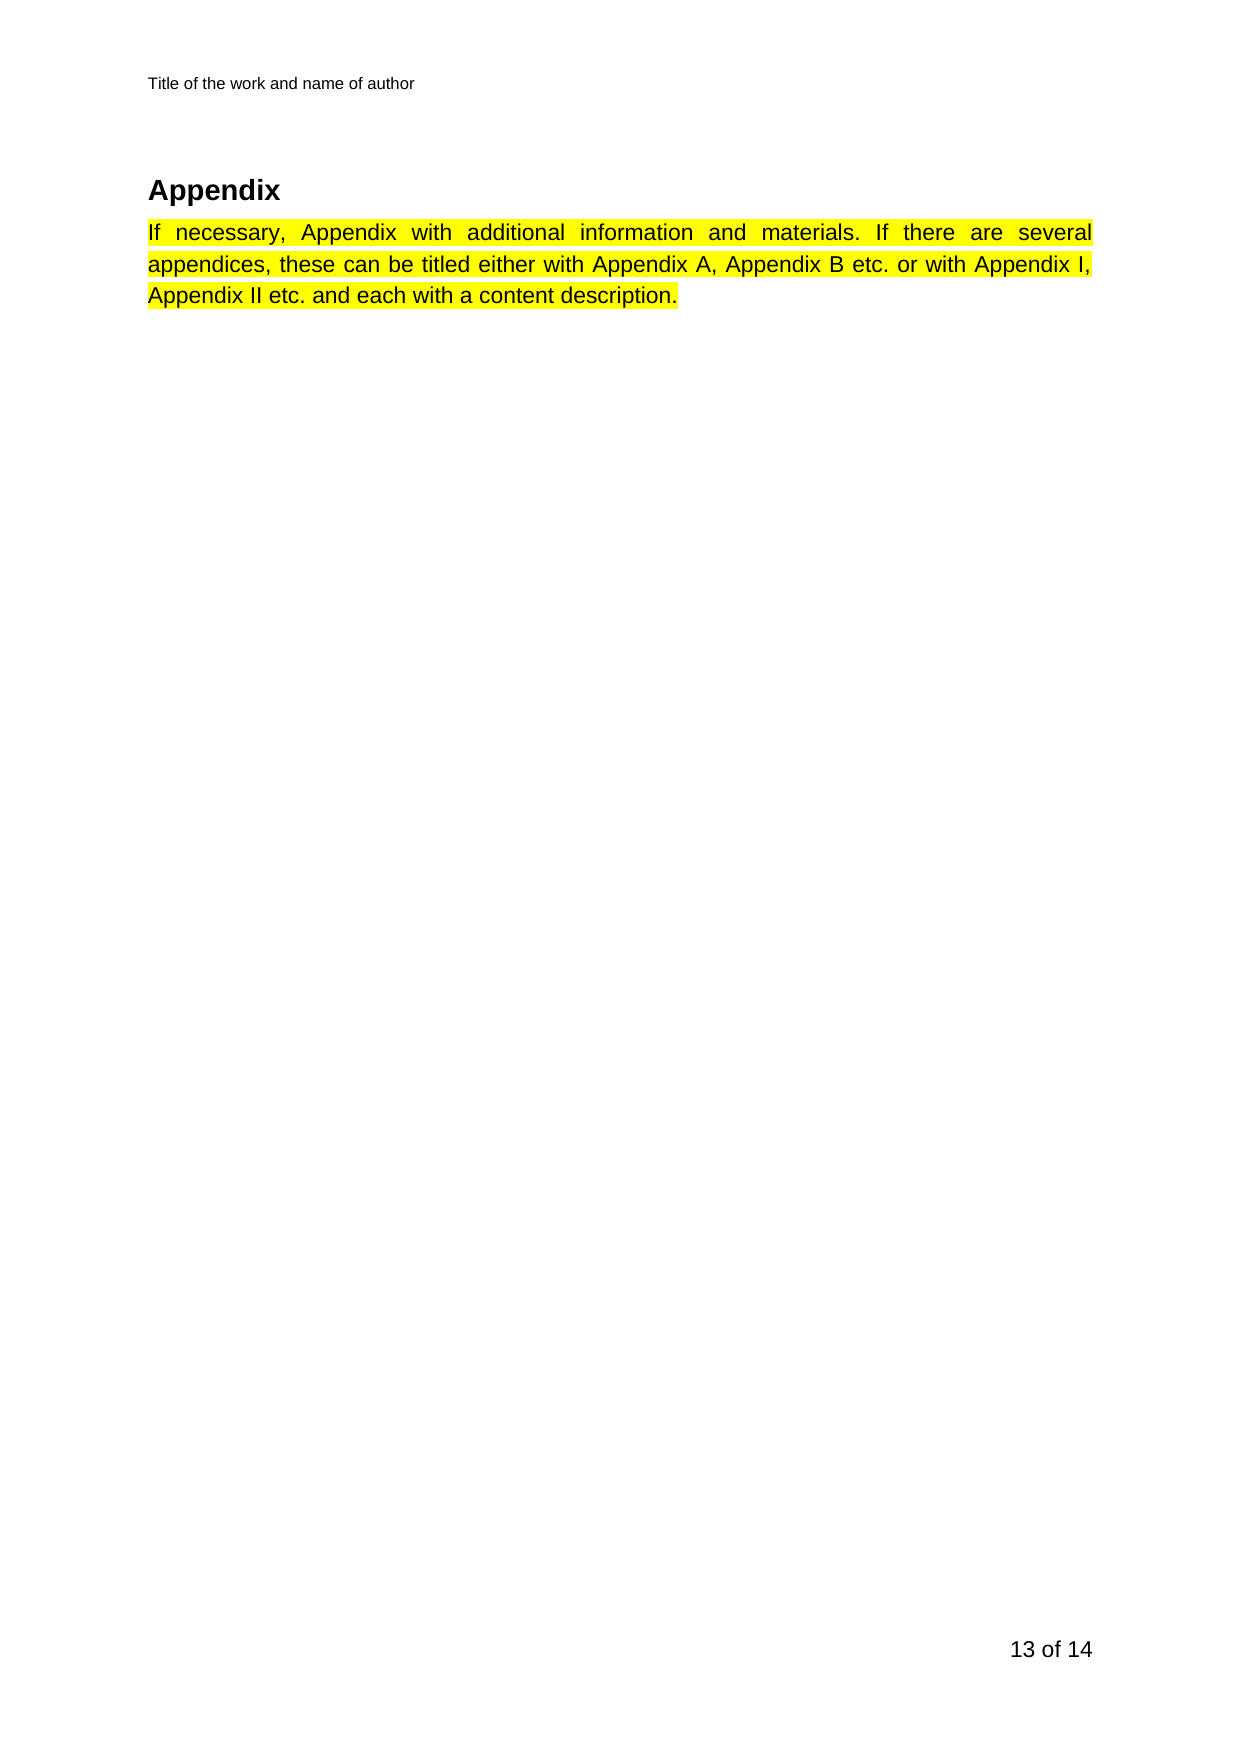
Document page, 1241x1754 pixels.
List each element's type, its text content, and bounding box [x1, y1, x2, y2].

subtitle Appendix [148, 173, 1092, 206]
text If necessary, Appendix with additional information and materials. If there are several appendices, these can be titled either with Appendix A, Appendix B etc. or with Appendix I, Appendix II etc. and each with a content description. [148, 277, 1092, 309]
